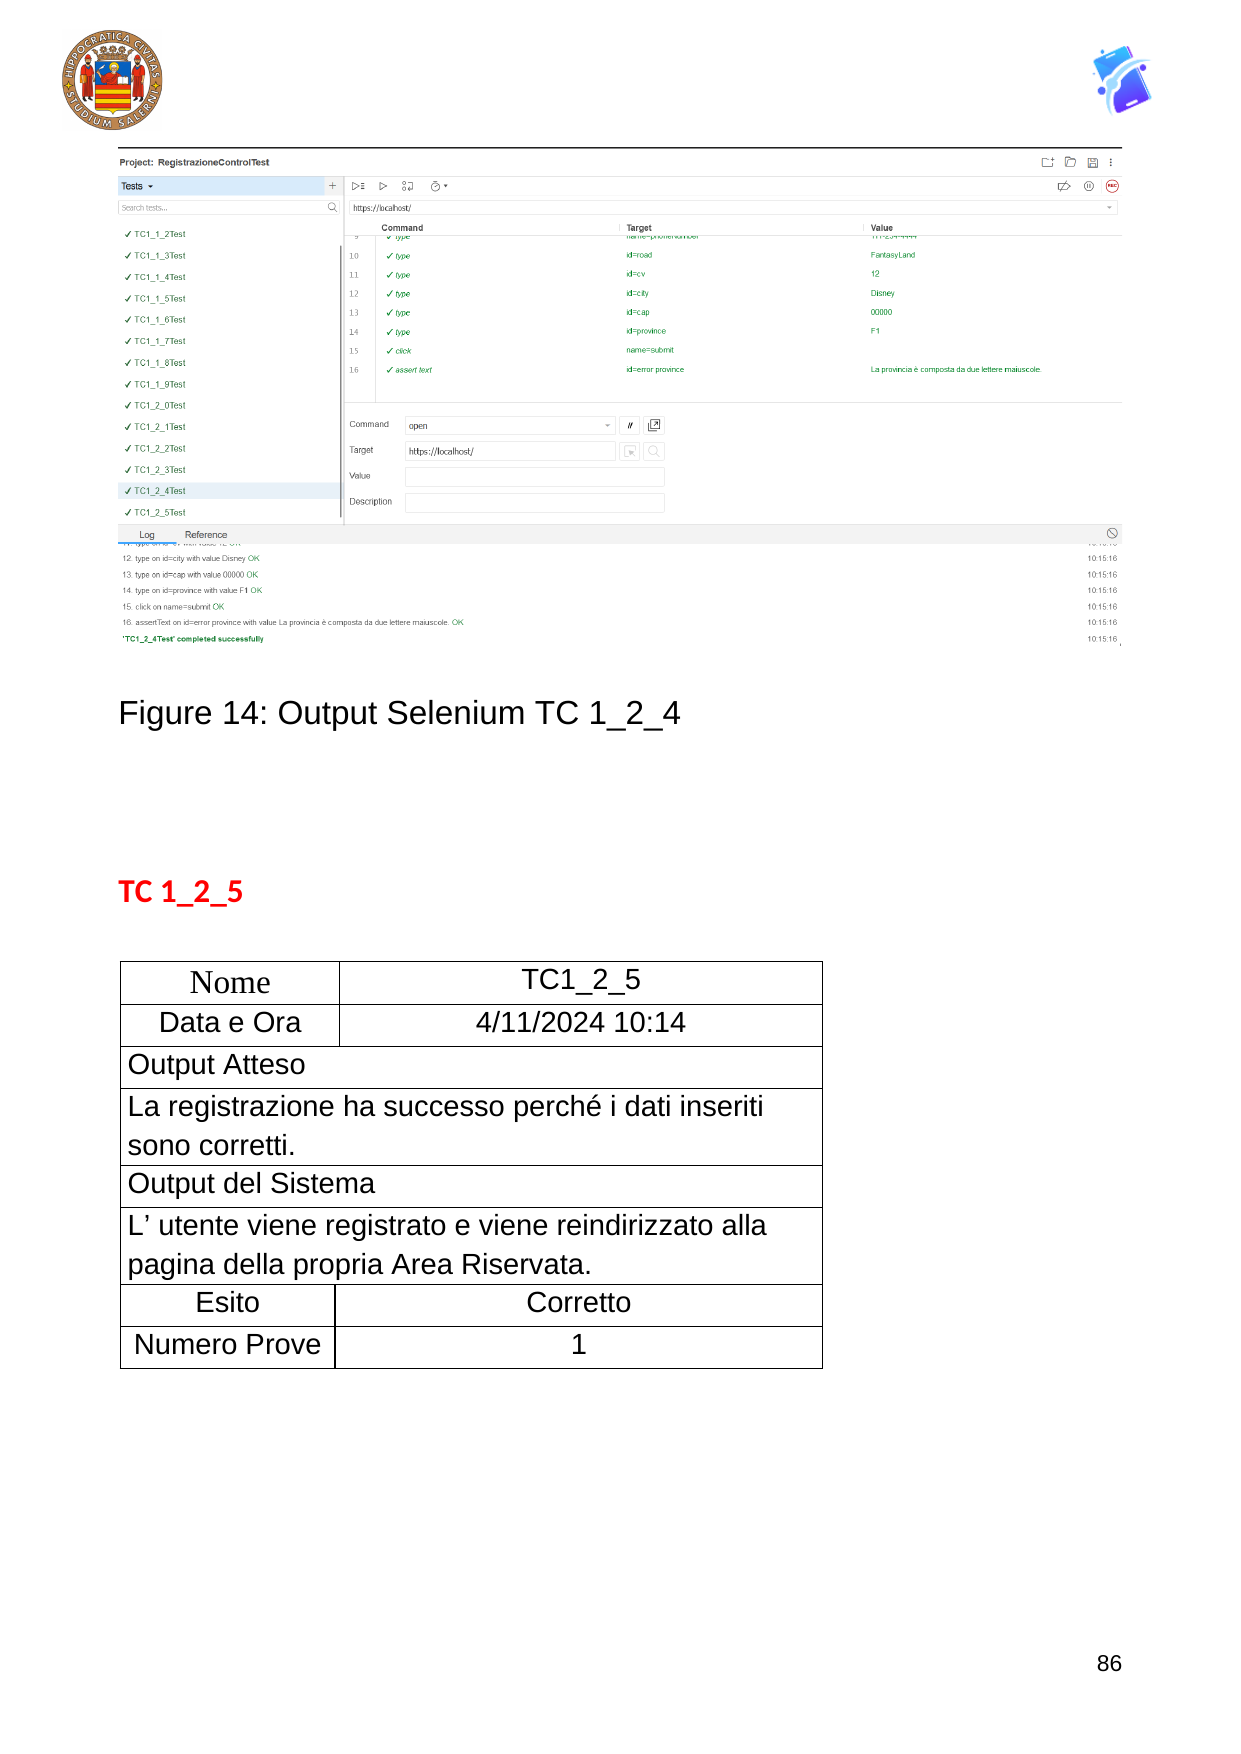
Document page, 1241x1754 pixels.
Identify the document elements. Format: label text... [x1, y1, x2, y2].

table_cell 4/11/2024 10:14 [340, 1005, 822, 1046]
table_cell Corretto [336, 1285, 822, 1326]
text TC 1_2_5 [118, 870, 1122, 911]
table_cell 1 [336, 1327, 822, 1368]
table_cell Output del Sistema [121, 1166, 822, 1207]
table_header Nome [121, 962, 339, 1004]
table_cell Output Atteso [121, 1047, 822, 1088]
text Figure 14: Output Selenium TC 1_2_4 [118, 693, 1122, 732]
table_cell Esito [121, 1285, 334, 1326]
table_header TC1_2_5 [340, 962, 822, 1004]
picture [118, 25, 1178, 646]
table_cell L’ utente viene registrato e viene reindirizzato alla pagina della propria Area Riservata. [121, 1208, 822, 1284]
table_cell Numero Prove [121, 1327, 334, 1368]
picture [61, 29, 163, 131]
table_cell Data e Ora [121, 1005, 339, 1046]
table_cell La registrazione ha successo perché i dati inseriti sono corretti. [121, 1089, 822, 1165]
